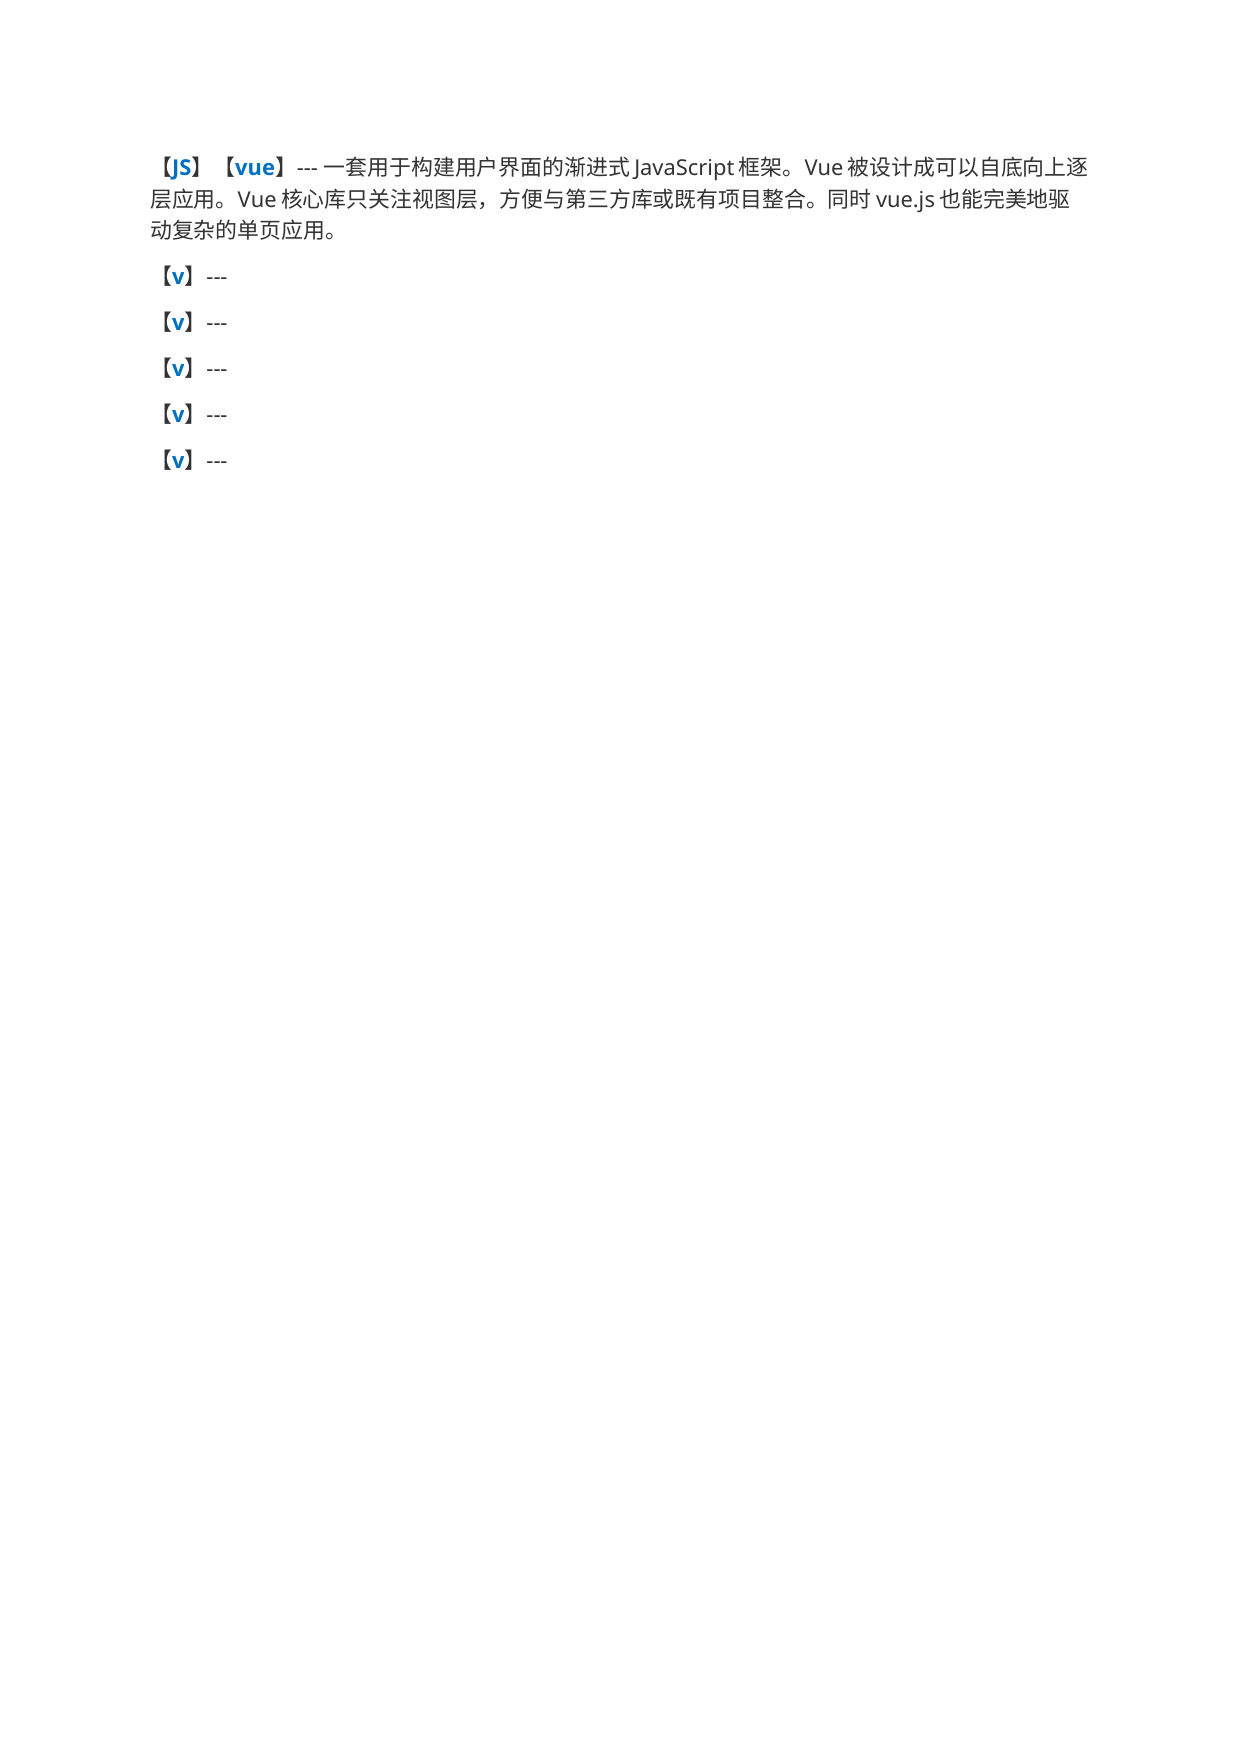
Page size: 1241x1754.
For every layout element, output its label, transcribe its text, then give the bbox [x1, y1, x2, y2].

text 【JS】【vue】--- 一套用于构建用户界面的渐进式JavaScript框架。Vue被设计成可以自底向上逐层应用。Vue核心库只关注视图层，方便与第三方库或既有项目整合。同时vue.js也能完美地驱动复杂的单页应用。 [150, 150, 1090, 245]
text 【v】--- [206, 397, 1090, 429]
text 【v】--- [206, 305, 1090, 337]
text 【v】--- [206, 259, 1090, 291]
text 【v】--- [206, 443, 1090, 475]
text 【v】--- [206, 351, 1090, 383]
